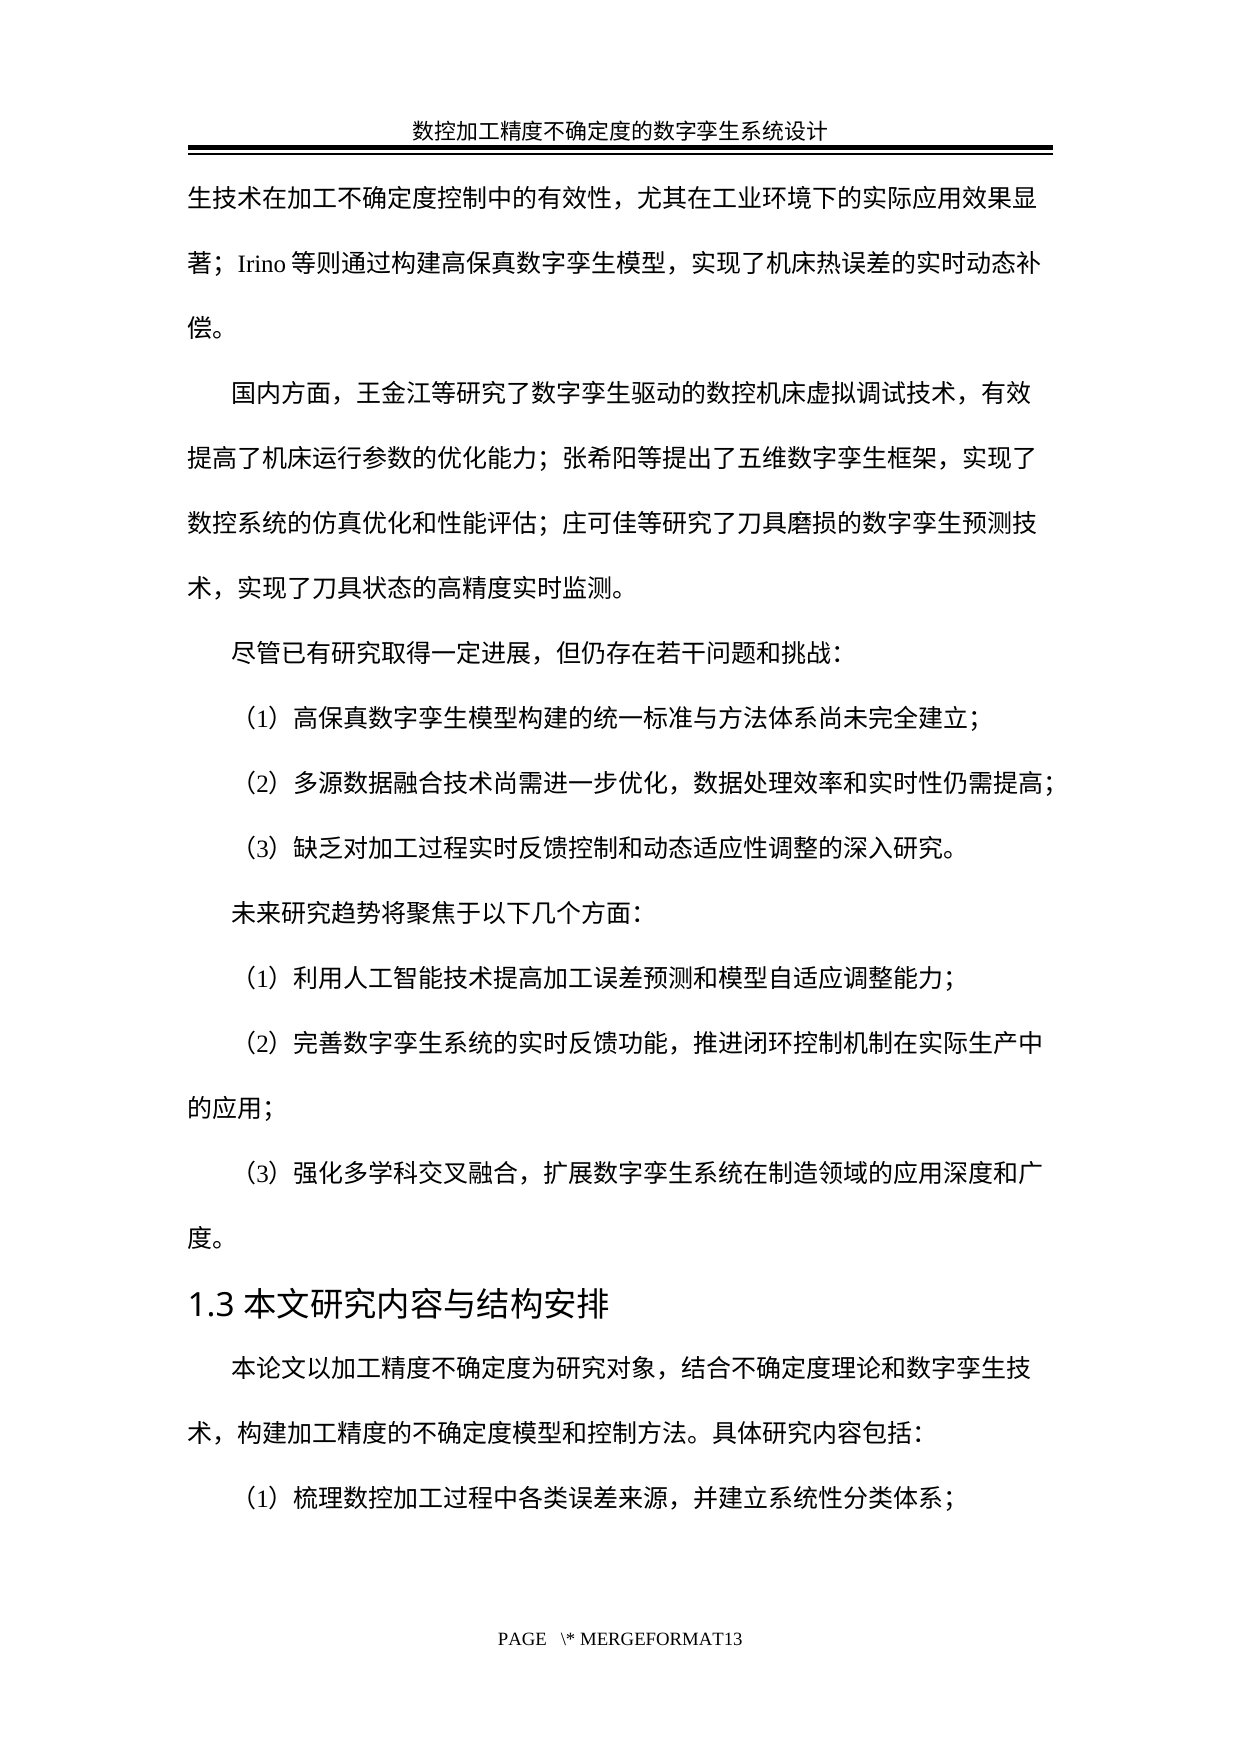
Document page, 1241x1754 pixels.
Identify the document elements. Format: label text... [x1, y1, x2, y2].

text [187, 164, 1053, 359]
text （2）完善数字孪生系统的实时反馈功能，推进闭环控制机制在实际生产中的应用； [187, 1009, 1053, 1139]
text （1）利用人工智能技术提高加工误差预测和模型自适应调整能力； [187, 944, 1053, 1009]
text （1）高保真数字孪生模型构建的统一标准与方法体系尚未完全建立； [187, 684, 1053, 749]
subtitle 1.3 本文研究内容与结构安排 [187, 1269, 1053, 1334]
text （3）缺乏对加工过程实时反馈控制和动态适应性调整的深入研究。 [187, 814, 1053, 879]
text 国内方面，王金江等研究了数字孪生驱动的数控机床虚拟调试技术，有效提高了机床运行参数的优化能力；张希阳等提出了五维数字孪生框架，实现了数控系统的仿真优化和性能评估；庄可佳等研究了刀具磨损的数字孪生预测技术，实现了刀具状态的高精度实时监测。 [187, 359, 1053, 619]
text （1）梳理数控加工过程中各类误差来源，并建立系统性分类体系； [187, 1464, 1053, 1529]
text 尽管已有研究取得一定进展，但仍存在若干问题和挑战： [187, 619, 1053, 684]
text （3）强化多学科交叉融合，扩展数字孪生系统在制造领域的应用深度和广度。 [187, 1139, 1053, 1269]
text （2）多源数据融合技术尚需进一步优化，数据处理效率和实时性仍需提高； [187, 749, 1053, 814]
text 本论文以加工精度不确定度为研究对象，结合不确定度理论和数字孪生技术，构建加工精度的不确定度模型和控制方法。具体研究内容包括： [187, 1334, 1053, 1464]
text 未来研究趋势将聚焦于以下几个方面： [187, 879, 1053, 944]
